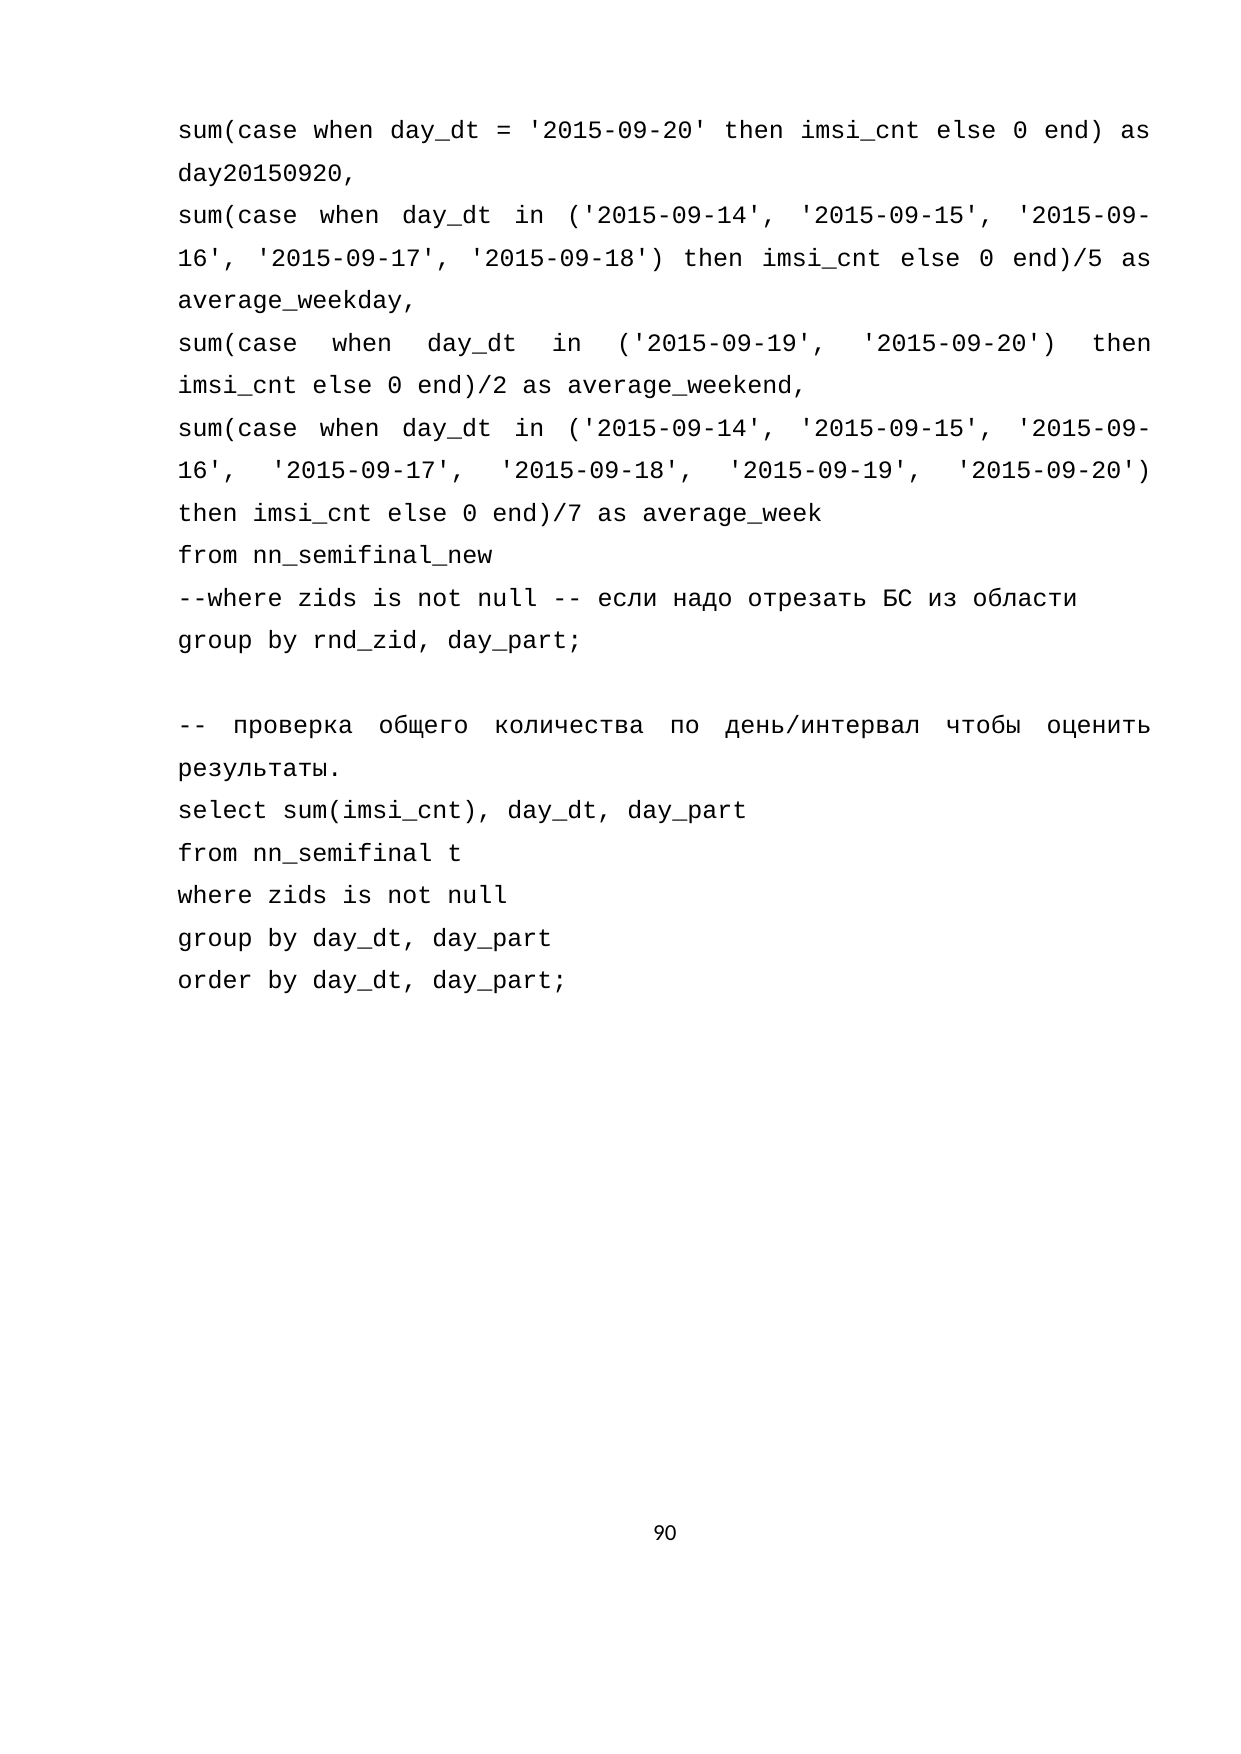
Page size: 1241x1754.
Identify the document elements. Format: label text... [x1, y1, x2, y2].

text sum(case when day_dt in ('2015-09-14', '2015-09-15', '2015-09-16', '2015-09-17', '2015-09-18', '2015-09-19', '2015-09-20') then imsi_cnt else 0 end)/7 as average_week [177, 416, 1152, 529]
text -- проверка общего количества по день/интервал чтобы оценить результаты. [177, 713, 1152, 784]
text --where zids is not null -- если надо отрезать БС из области [177, 586, 1152, 614]
text from nn_semifinal_new [177, 543, 1152, 571]
text group by rnd_zid, day_part; [177, 628, 1152, 656]
text sum(case when day_dt in ('2015-09-14', '2015-09-15', '2015-09-16', '2015-09-17', '2015-09-18') then imsi_cnt else 0 end)/5 as average_weekday, [177, 203, 1152, 316]
text order by day_dt, day_part; [177, 968, 1152, 996]
text from nn_semifinal t [177, 841, 1152, 869]
text sum(case when day_dt = '2015-09-20' then imsi_cnt else 0 end) as day20150920, [177, 118, 1152, 189]
text group by day_dt, day_part [177, 926, 1152, 954]
text sum(case when day_dt in ('2015-09-19', '2015-09-20') then imsi_cnt else 0 end)/2 as average_weekend, [177, 331, 1152, 401]
text select sum(imsi_cnt), day_dt, day_part [177, 798, 1152, 826]
text where zids is not null [177, 883, 1152, 911]
